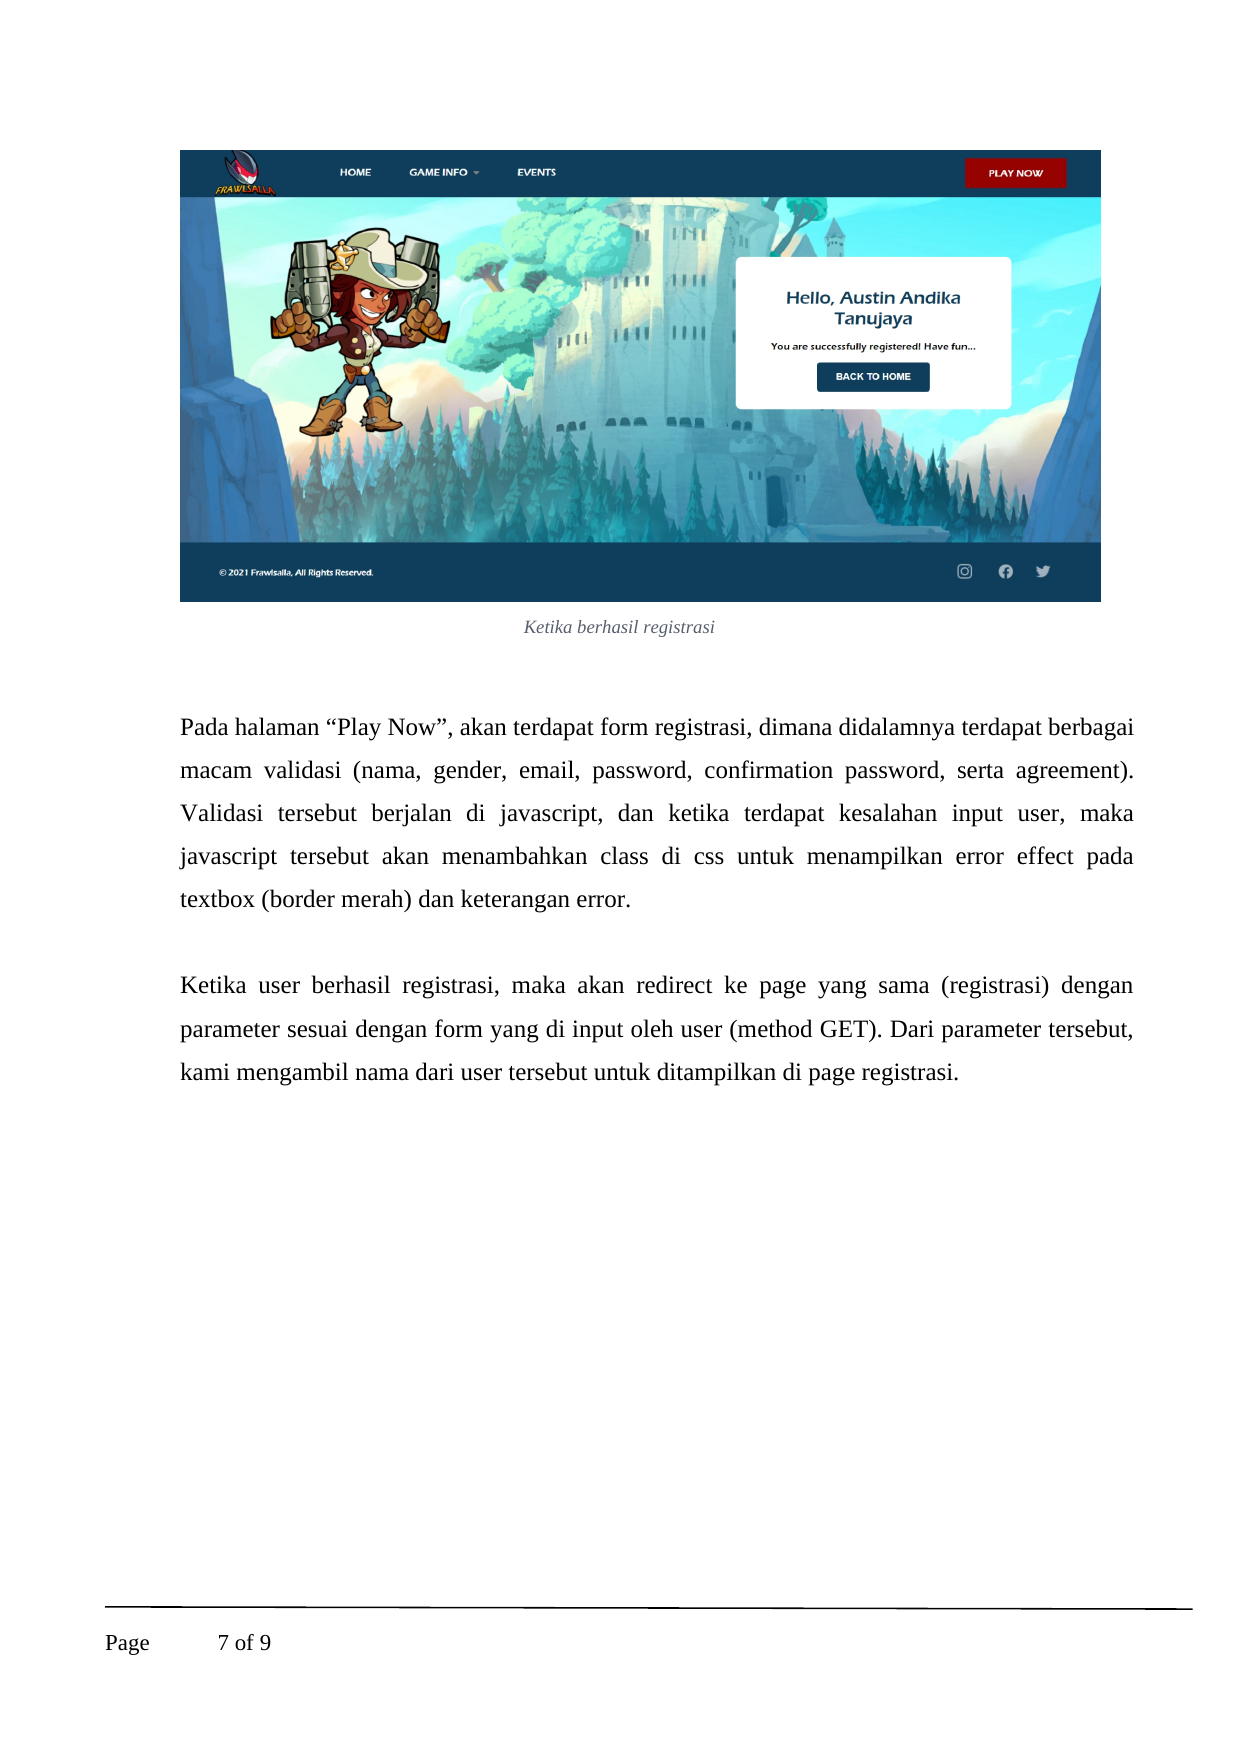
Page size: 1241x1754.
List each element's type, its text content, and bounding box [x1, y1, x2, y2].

picture [180, 150, 1101, 602]
text Ketika berhasil registrasi [105, 616, 1135, 637]
text Pada halaman “Play Now”, akan terdapat form registrasi, dimana didalamnya terdapat berbagai macam validasi (nama, gender, email, password, confirmation password, serta agreement). Validasi tersebut berjalan di javascript, dan ketika terdapat kesalahan input user, maka javascript tersebut akan menambahkan class di css untuk menampilkan error effect pada textbox (border merah) dan keterangan error. [180, 712, 1135, 913]
text Ketika user berhasil registrasi, maka akan redirect ke page yang sama (registrasi) dengan parameter sesuai dengan form yang di input oleh user (method GET). Dari parameter tersebut, kami mengambil nama dari user tersebut untuk ditampilkan di page registrasi. [180, 971, 1135, 1086]
